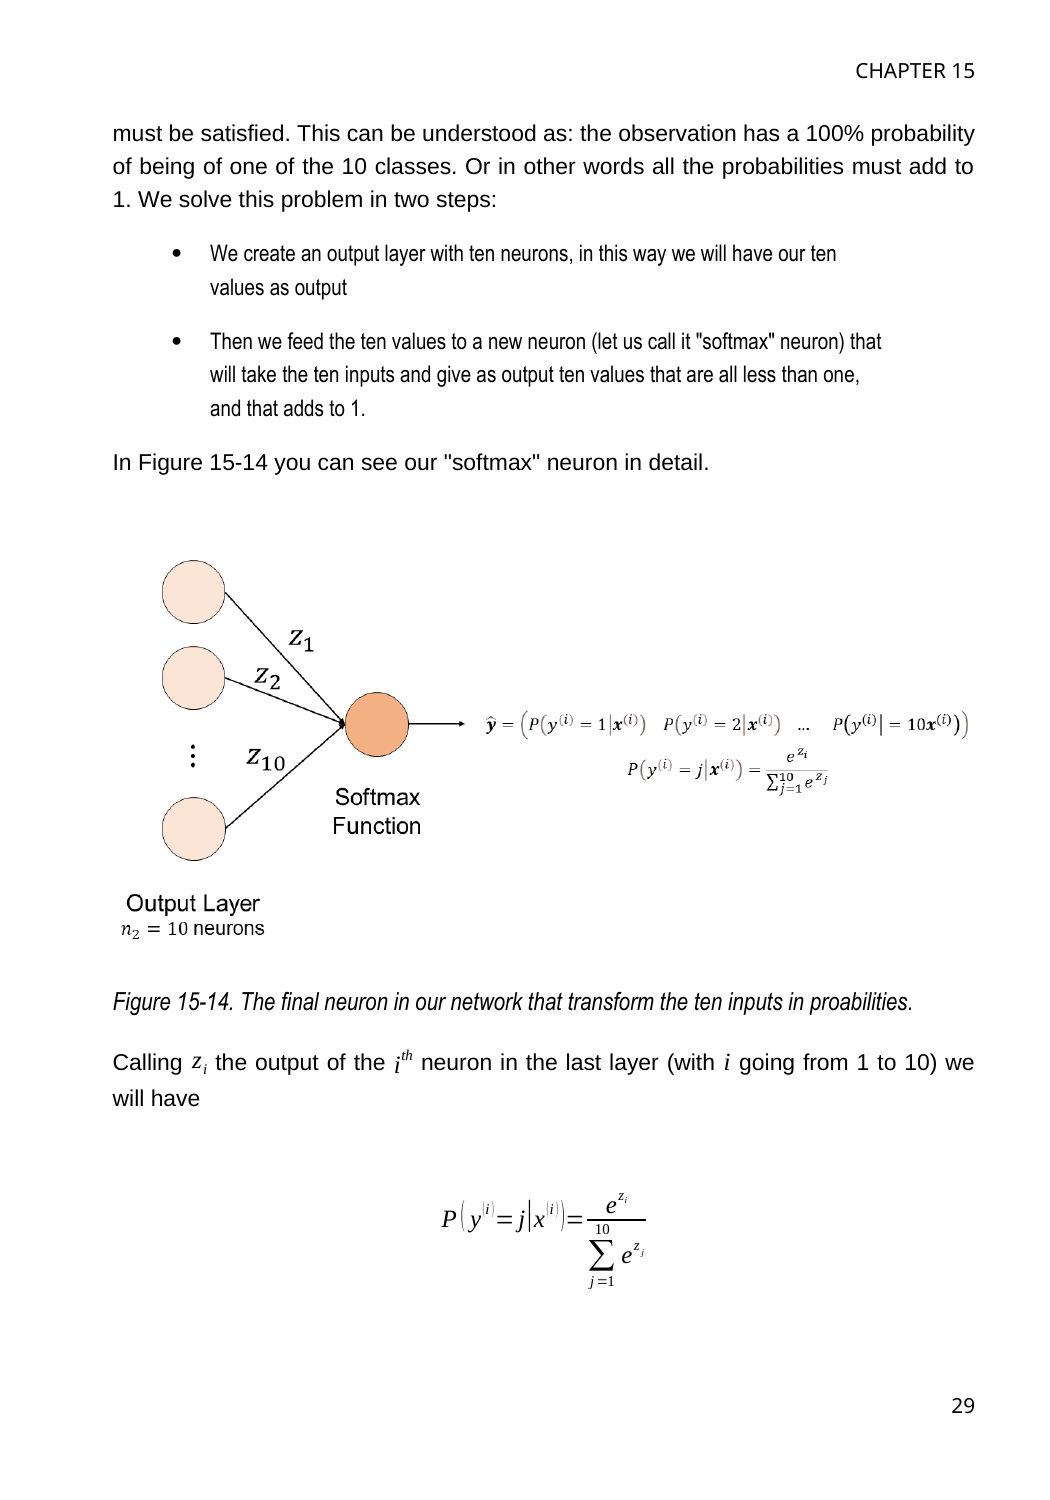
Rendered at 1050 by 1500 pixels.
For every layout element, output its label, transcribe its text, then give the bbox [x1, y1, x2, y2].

picture [112, 549, 976, 946]
text must be satisfied. This can be understood as: the observation has a 100% probability of being of one of the 10 classes. Or in other words all the probabilities must add to 1. We solve this problem in two steps: [112, 112, 975, 212]
text Then we feed the ten values to a new neuron (let us call it "softmax" neuron) that will take the ten inputs and give as output ten values that are all less than one, and that adds to 1. [173, 321, 885, 421]
text Figure 15-14. The final neuron in our network that transform the ten inputs in proabilities. [112, 987, 975, 1016]
text We create an output layer with ten neurons, in this way we will have our ten values as output [173, 233, 885, 300]
text In Figure 15-14 you can see our "softmax" neuron in detail. [112, 442, 975, 475]
text Calling the output of the neuron in the last layer (with going from 1 to 10) we will have [112, 1045, 975, 1111]
